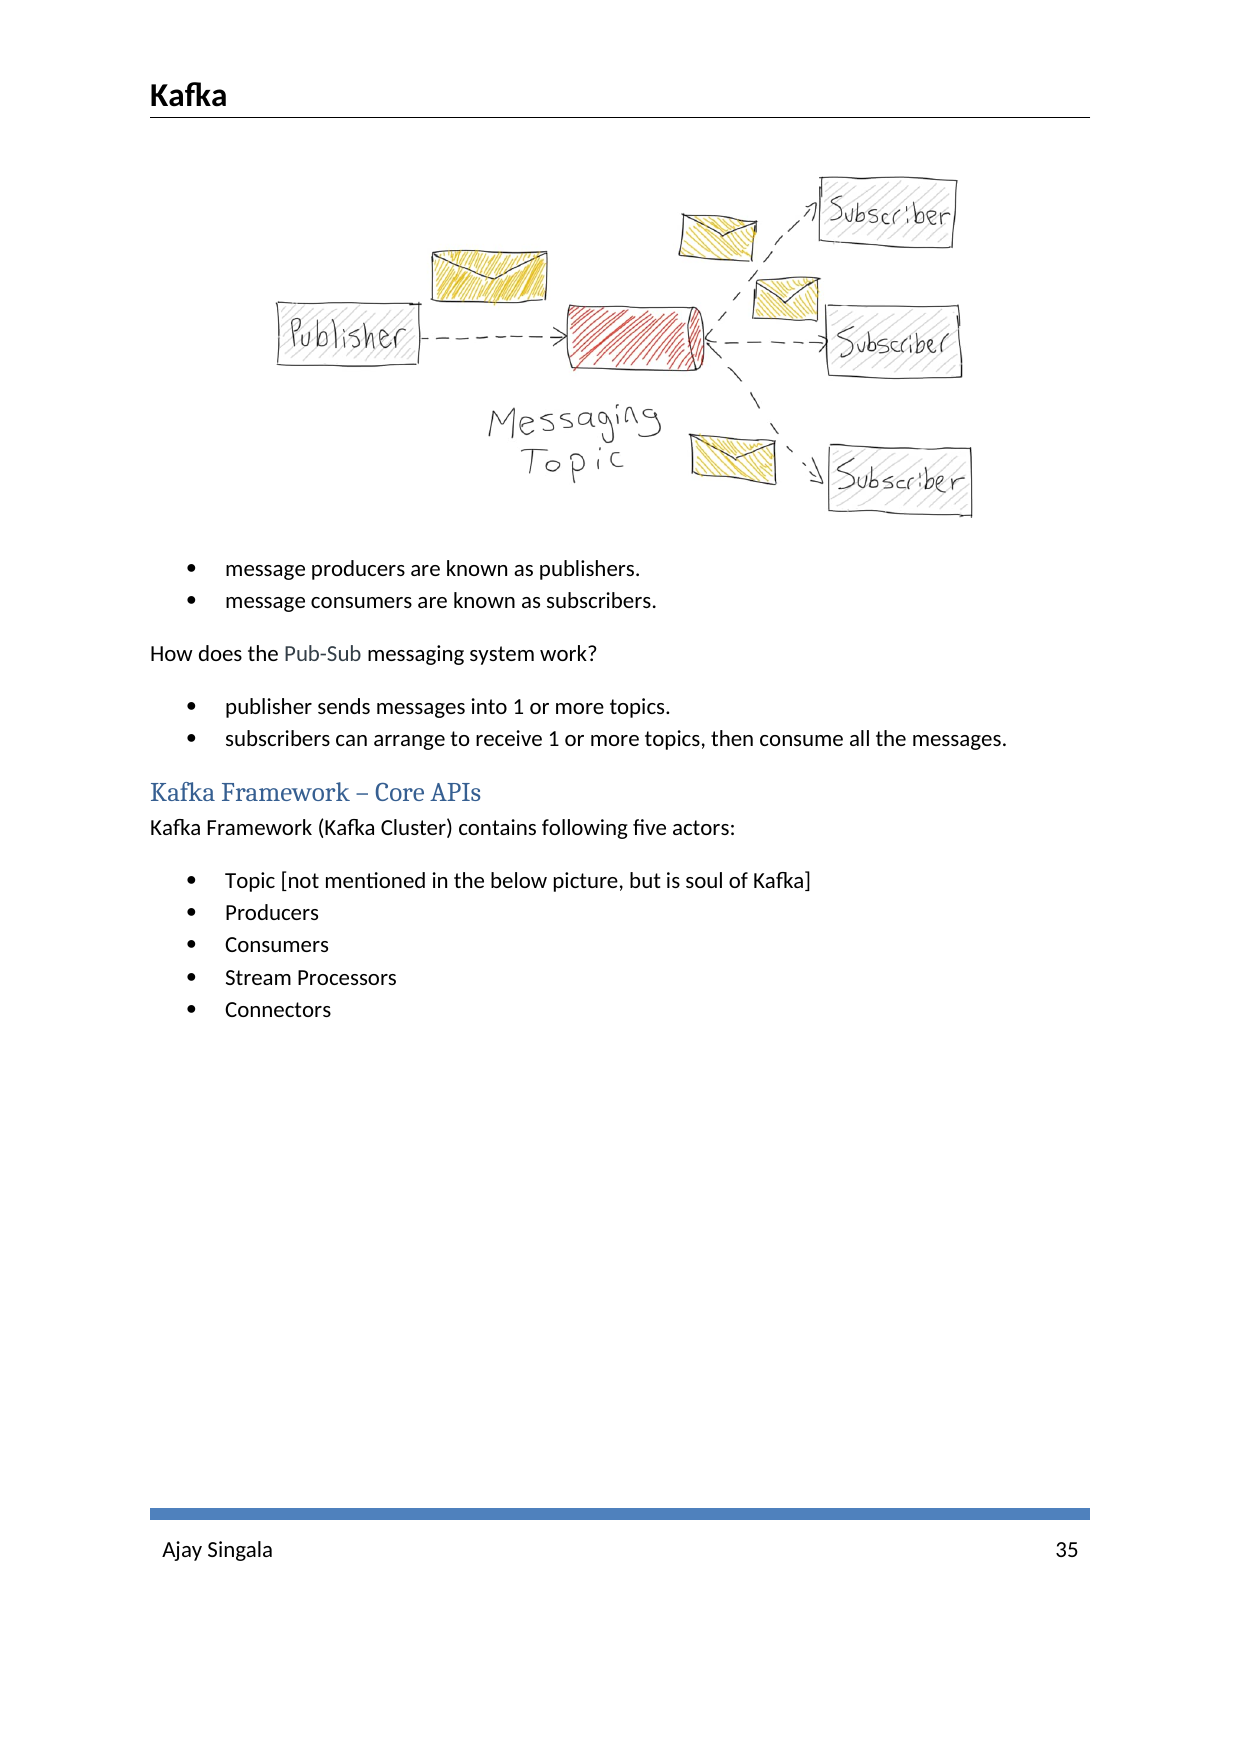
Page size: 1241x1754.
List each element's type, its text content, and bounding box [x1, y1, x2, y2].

text Kafka Framework (Kafka Cluster) contains following five actors: [150, 813, 1090, 841]
list Producers [187, 898, 1090, 926]
list publisher sends messages into 1 or more topics. [187, 692, 1090, 720]
list Topic [not mentioned in the below picture, but is soul of Kafka] [187, 866, 1090, 894]
list message consumers are known as subscribers. [187, 586, 1090, 614]
list Connectors [187, 995, 1090, 1023]
subtitle Kafka Framework – Core APIs [150, 777, 1090, 808]
list Stream Processors [187, 963, 1090, 991]
list subscribers can arrange to receive 1 or more topics, then consume all the messages. [187, 724, 1090, 752]
list message producers are known as publishers. [187, 554, 1090, 582]
text How does the Pub-Sub messaging system work? [150, 639, 1090, 667]
picture [257, 150, 984, 529]
list Consumers [187, 931, 1090, 958]
